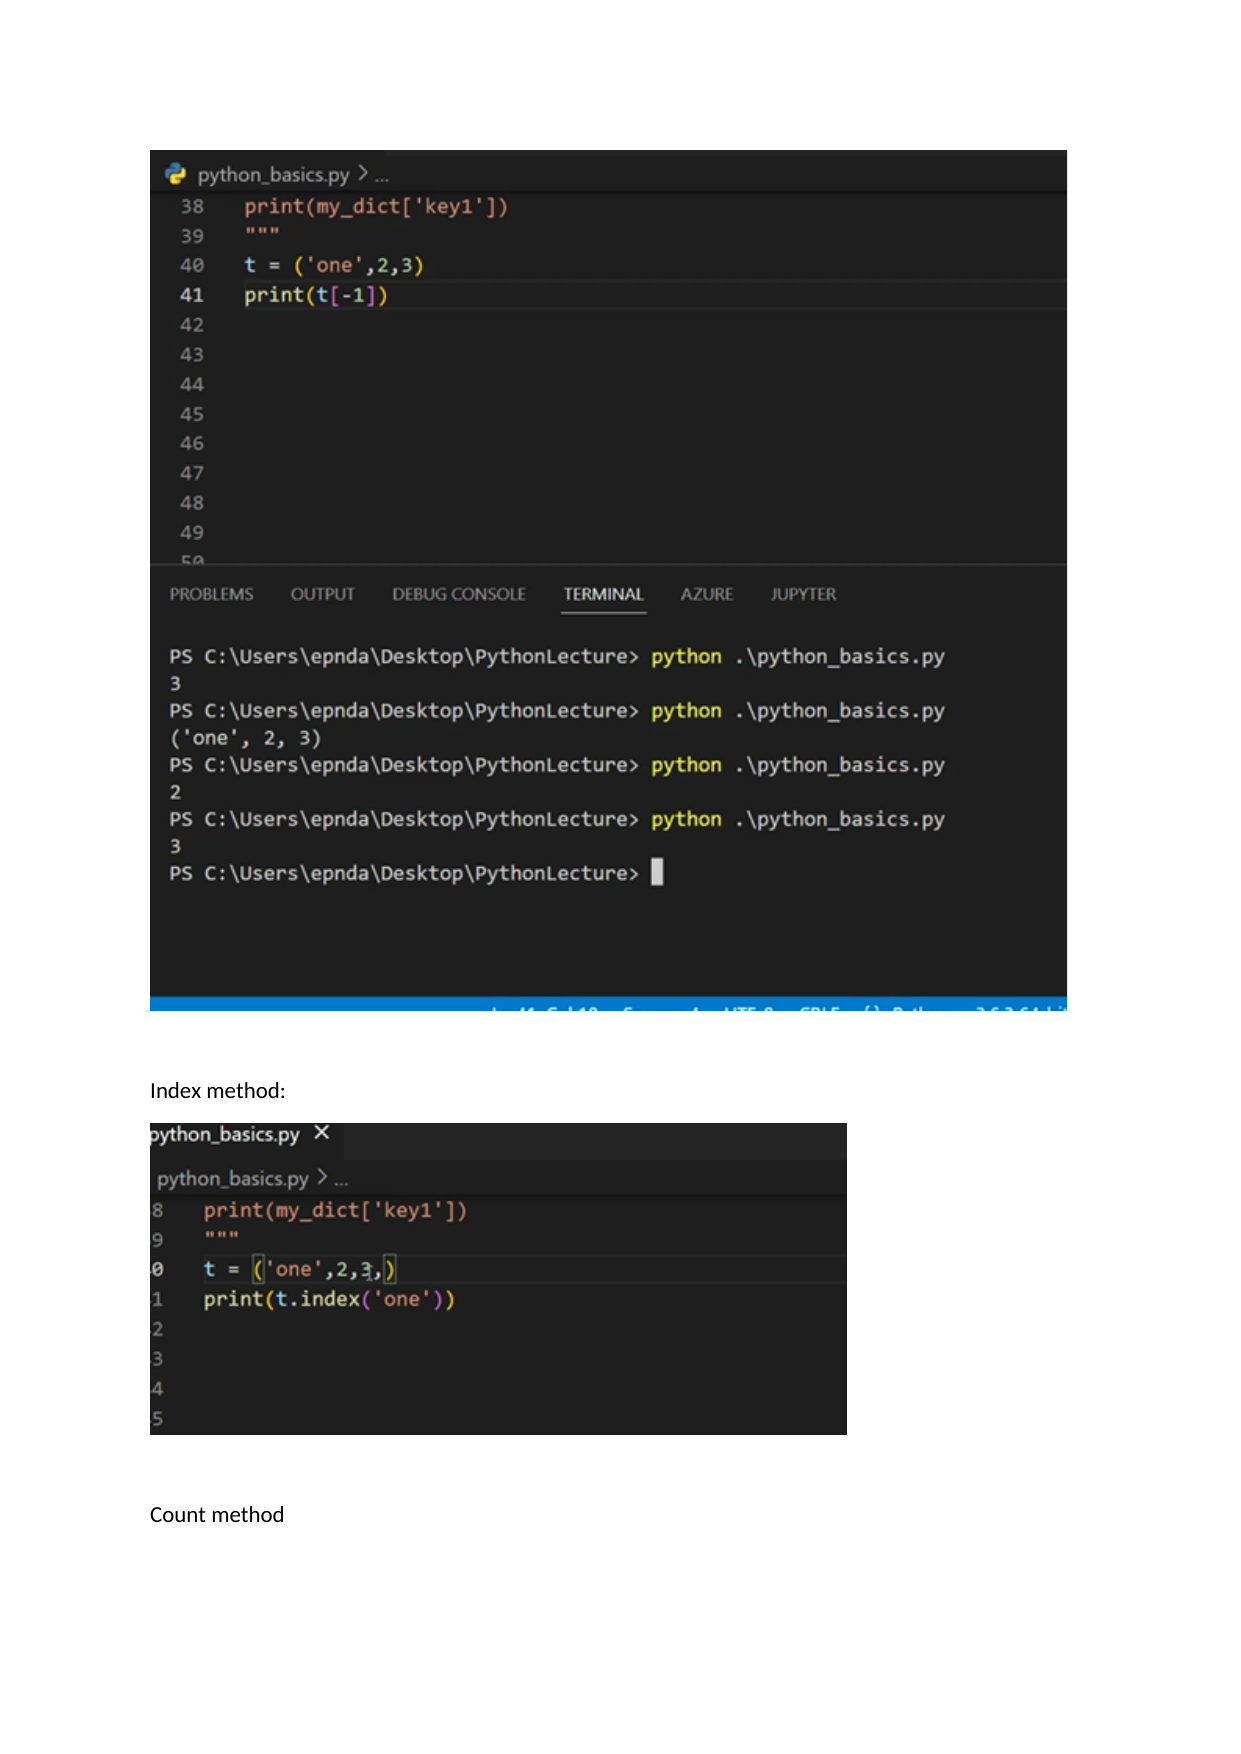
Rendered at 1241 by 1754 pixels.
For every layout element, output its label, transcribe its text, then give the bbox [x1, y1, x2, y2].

text Index method: [150, 1077, 1090, 1105]
text Count method [150, 1500, 1090, 1528]
picture [150, 150, 1068, 1011]
picture [150, 1123, 847, 1435]
